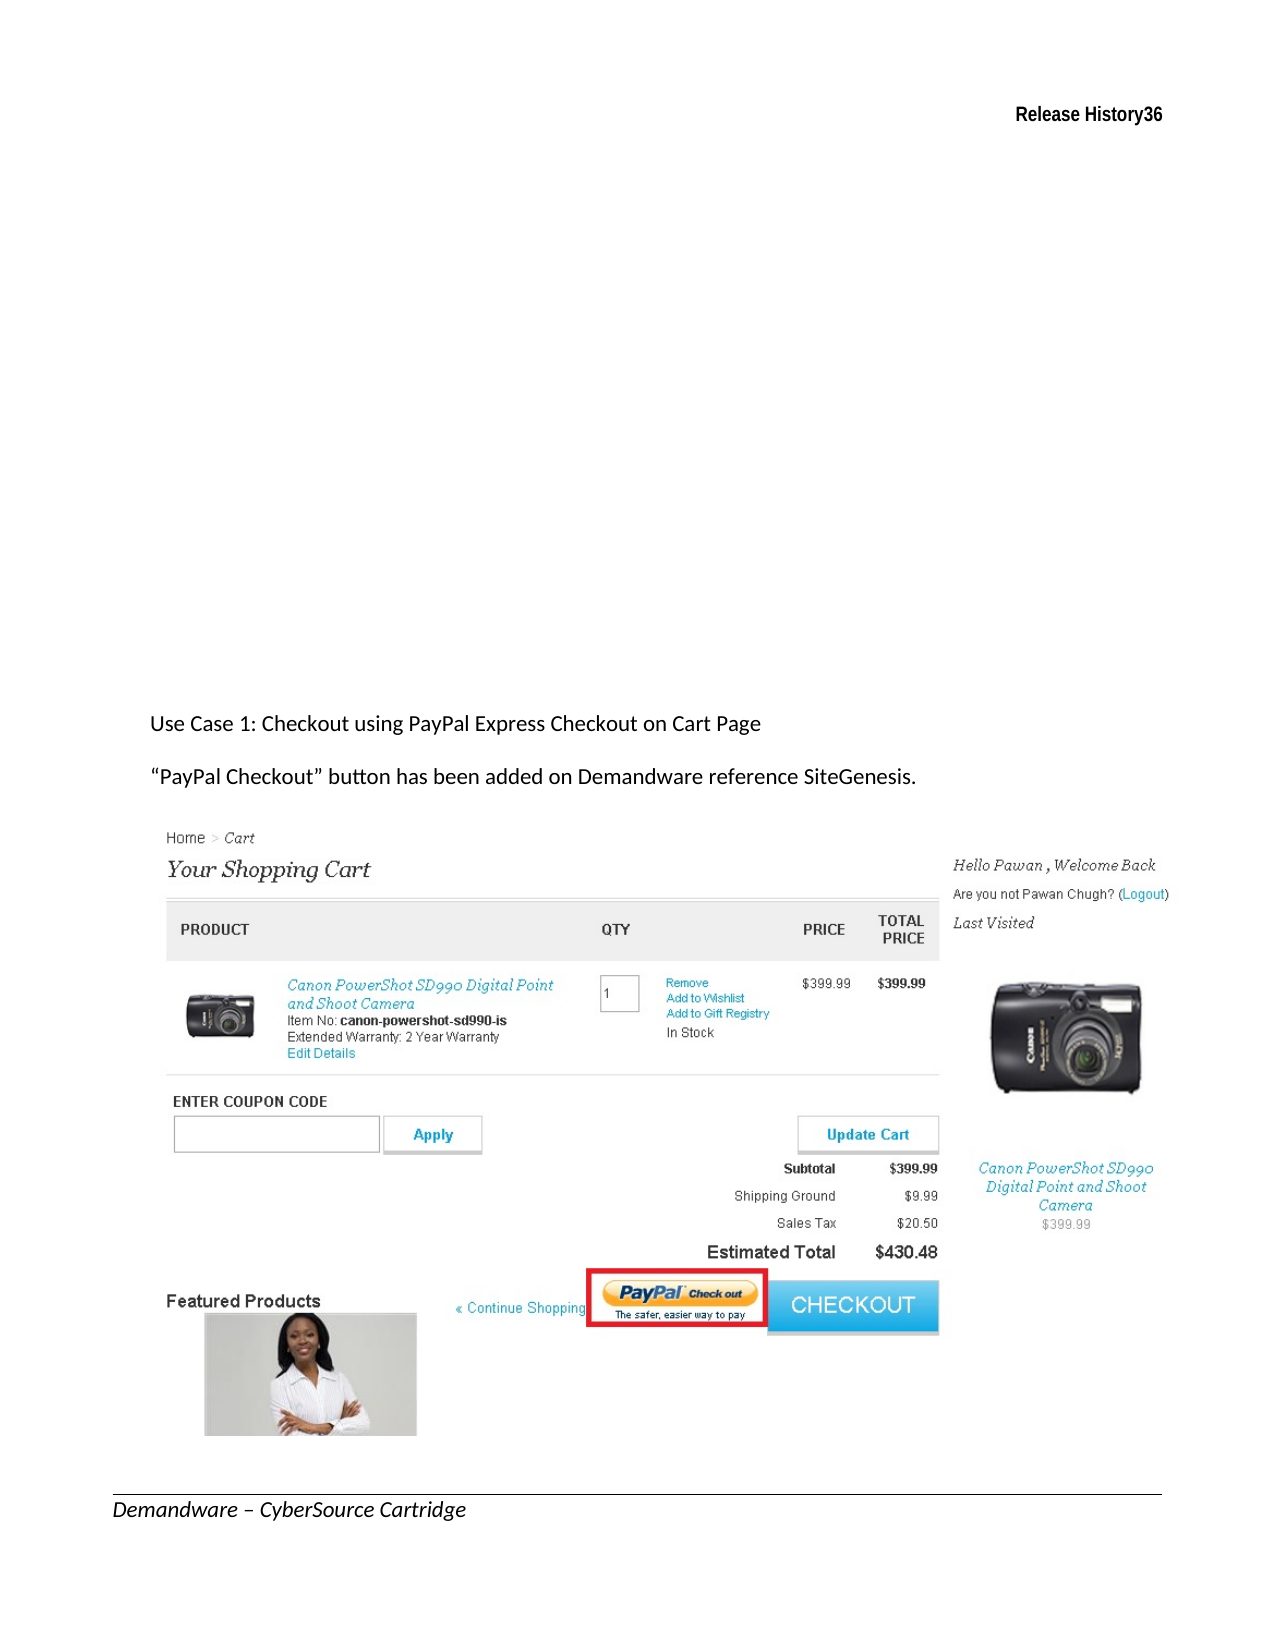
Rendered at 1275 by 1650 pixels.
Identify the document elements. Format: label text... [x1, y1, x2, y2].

picture [150, 815, 1200, 1436]
text Use Case 1: Checkout using PayPal Express Checkout on Cart Page [150, 709, 1162, 737]
text “PayPal Checkout” button has been added on Demandware reference SiteGenesis. [150, 762, 1162, 790]
